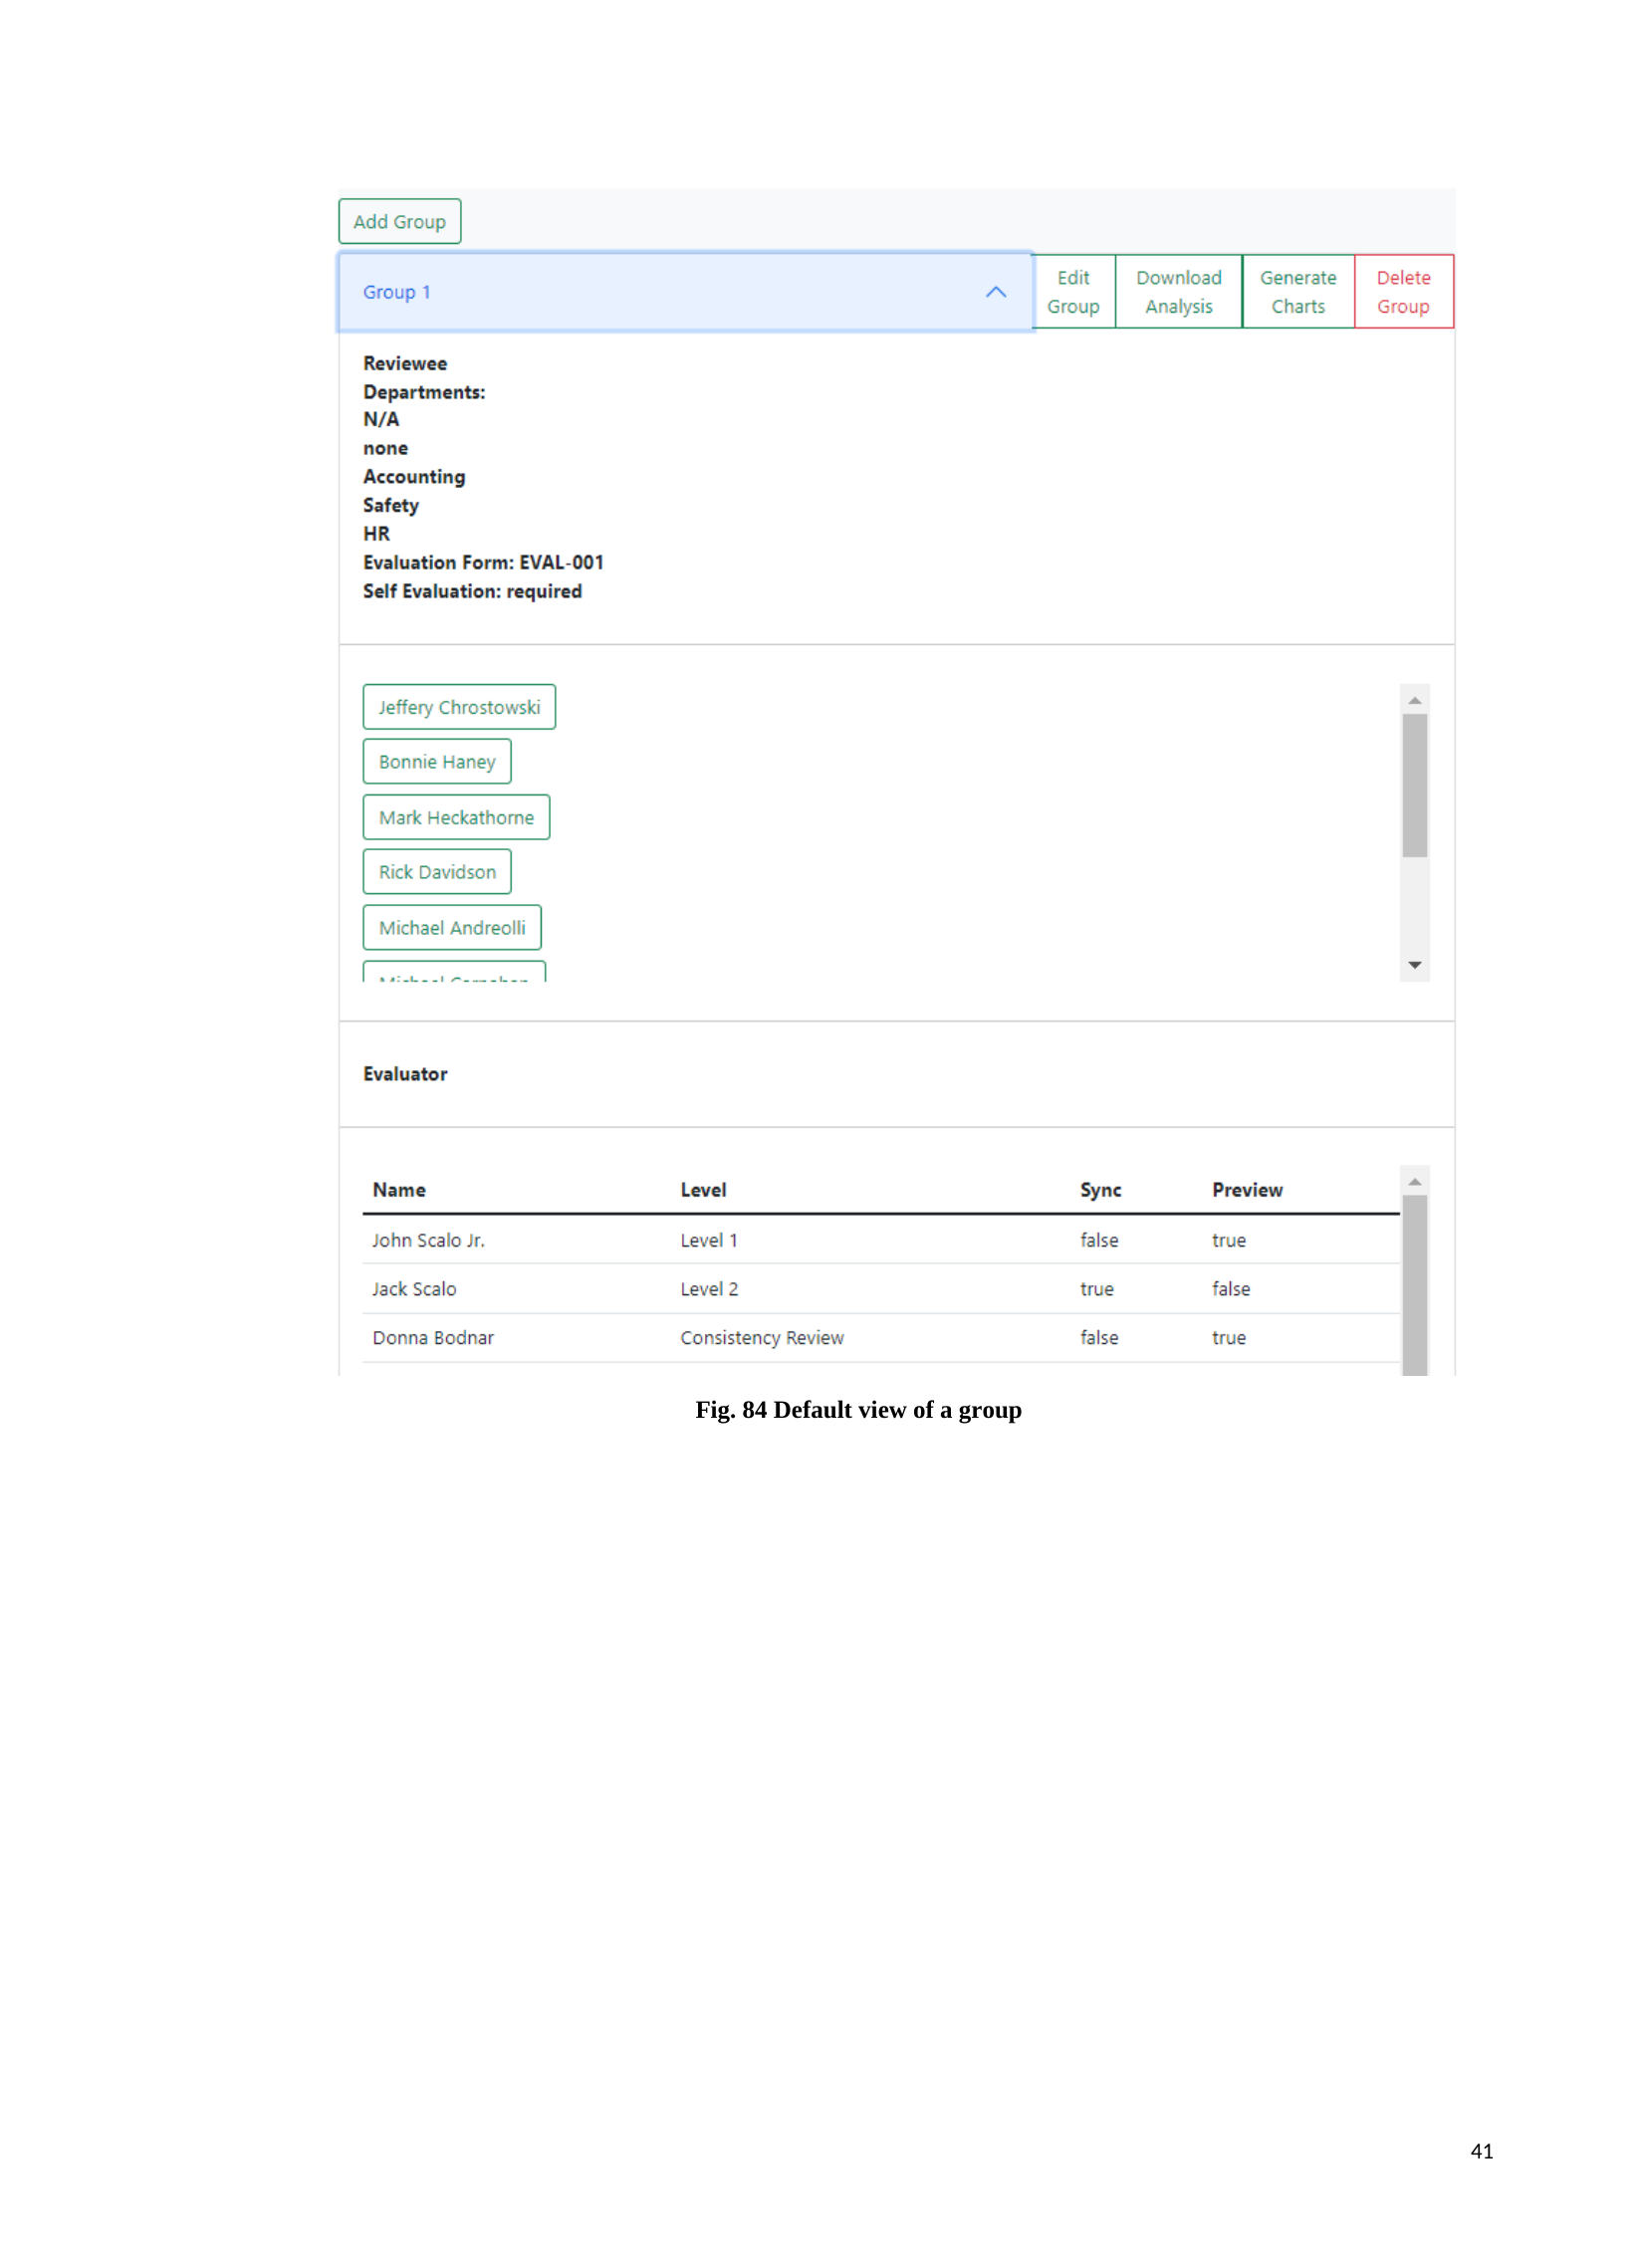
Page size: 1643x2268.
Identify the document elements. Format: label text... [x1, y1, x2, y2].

text Fig. 84 Default view of a group [149, 1395, 1494, 1424]
picture [224, 149, 1568, 1376]
